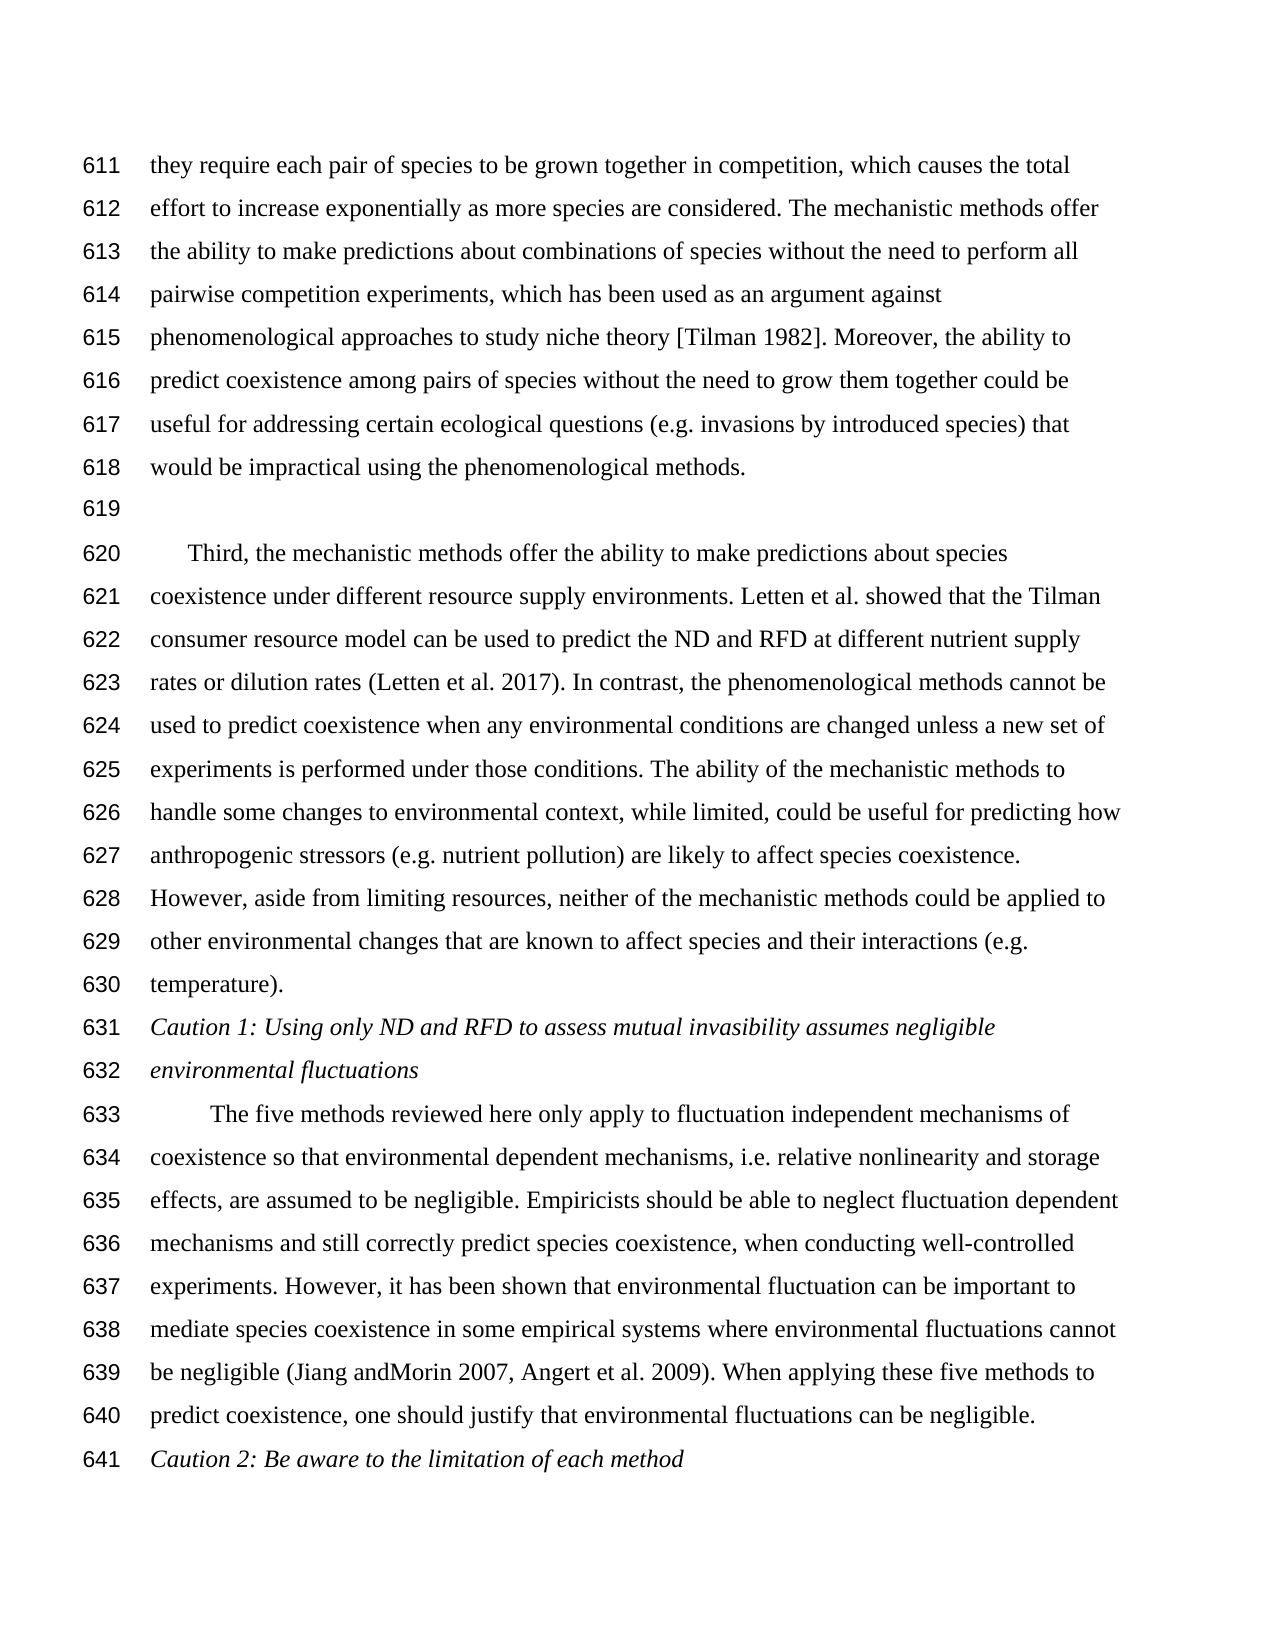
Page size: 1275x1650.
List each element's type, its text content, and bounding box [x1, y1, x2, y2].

text Third, the mechanistic methods offer the ability to make predictions about species coexistence under different resource supply environments. Letten et al. showed that the Tilman consumer resource model can be used to predict the ND and RFD at different nutrient supply rates or dilution rates (Letten et al. 2017). In contrast, the phenomenological methods cannot be used to predict coexistence when any environmental conditions are changed unless a new set of experiments is performed under those conditions. The ability of the mechanistic methods to handle some changes to environmental context, while limited, could be useful for predicting how anthropogenic stressors (e.g. nutrient pollution) are likely to affect species coexistence. However, aside from limiting resources, neither of the mechanistic methods could be applied to other environmental changes that are known to affect species and their interactions (e.g. temperature). [150, 538, 1125, 998]
text Caution 2: Be aware to the limitation of each method [150, 1444, 1125, 1472]
text The five methods reviewed here only apply to fluctuation independent mechanisms of coexistence so that environmental dependent mechanisms, i.e. relative nonlinearity and storage effects, are assumed to be negligible. Empiricists should be able to neglect fluctuation dependent mechanisms and still correctly predict species coexistence, when conducting well-controlled experiments. However, it has been shown that environmental fluctuation can be important to mediate species coexistence in some empirical systems where environmental fluctuations cannot be negligible (Jiang andMorin 2007, Angert et al. 2009). When applying these five methods to predict coexistence, one should justify that environmental fluctuations can be negligible. [150, 1099, 1125, 1429]
text Caution 1: Using only ND and RFD to assess mutual invasibility assumes negligible environmental fluctuations [150, 1012, 1125, 1084]
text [150, 150, 1125, 481]
